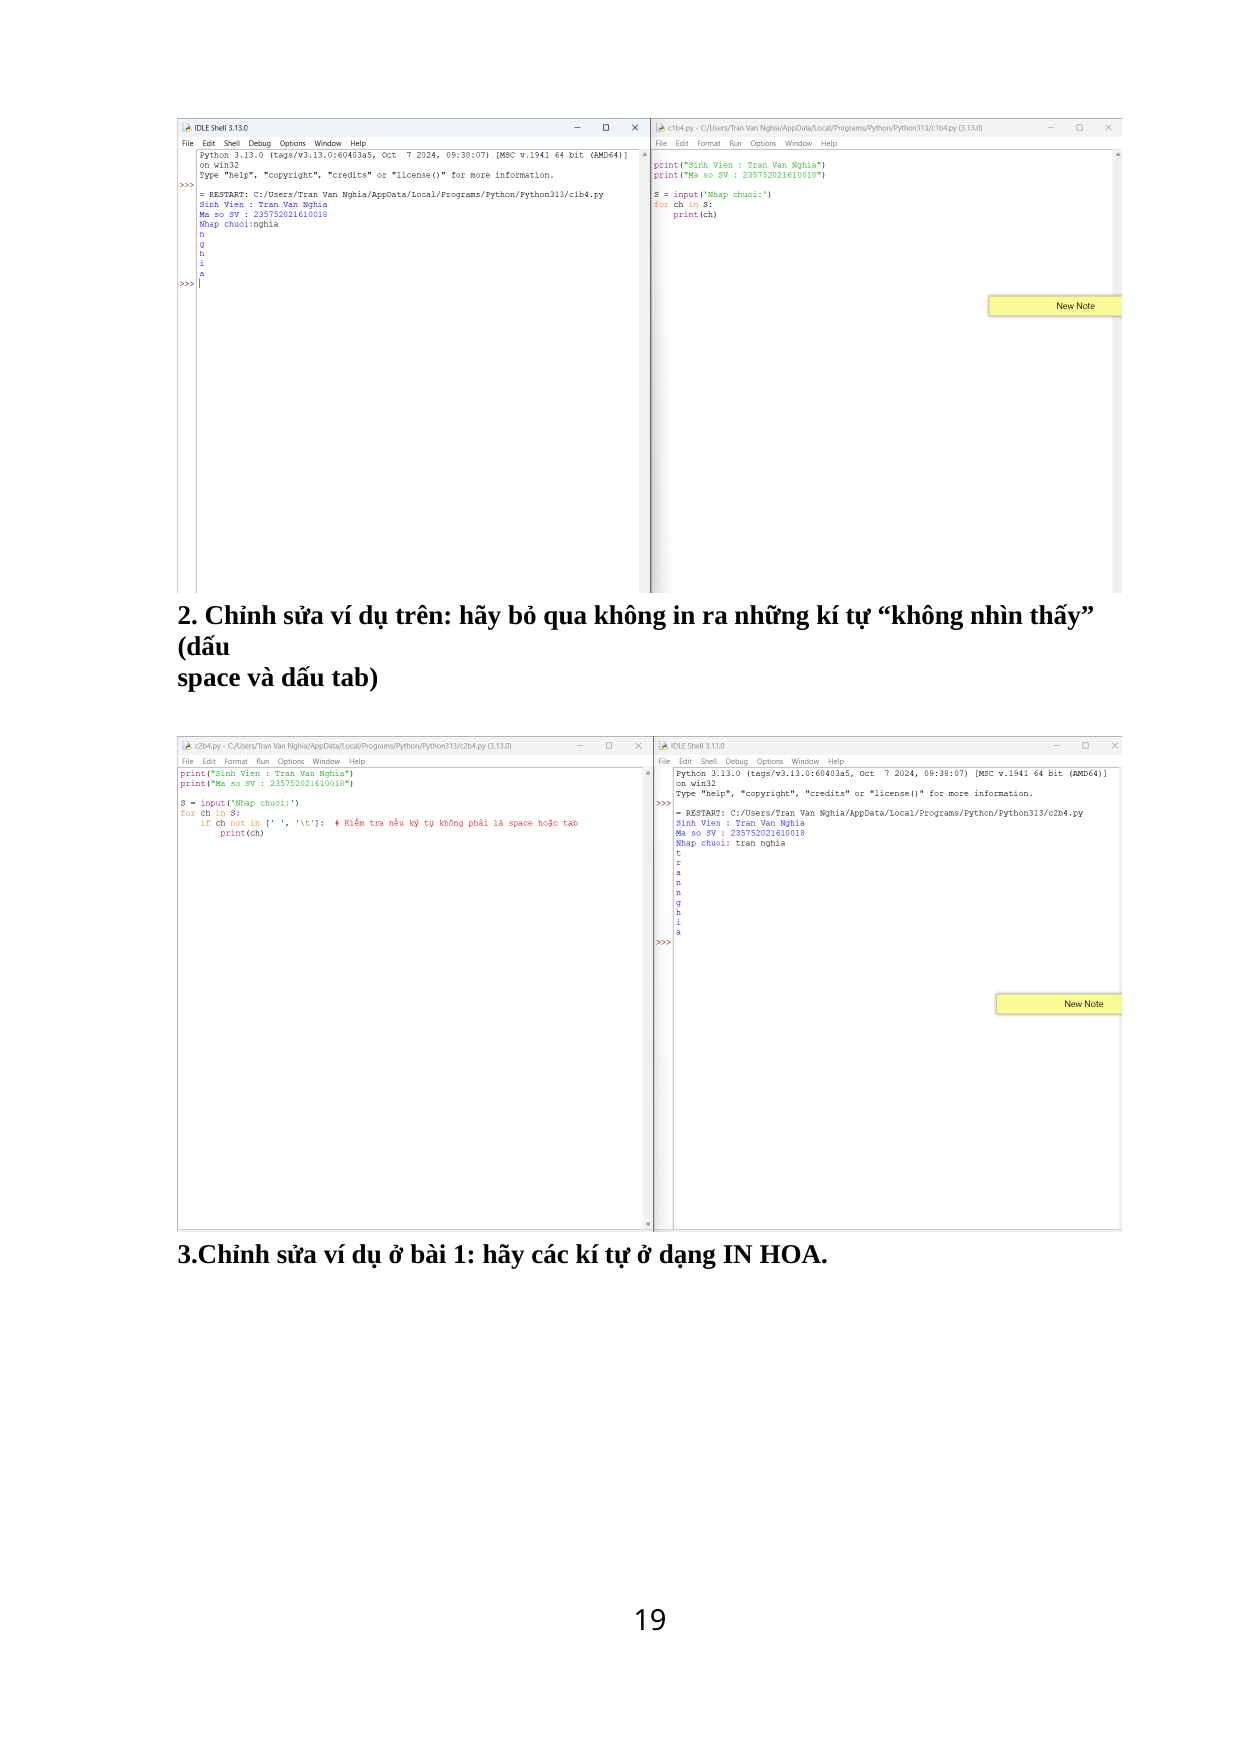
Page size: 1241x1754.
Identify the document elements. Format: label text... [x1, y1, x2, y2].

text 2. Chỉnh sửa ví dụ trên: hãy bỏ qua không in ra những kí tự “không nhìn thấy” (dấu space và dấu tab) [177, 599, 1122, 692]
picture [177, 736, 1123, 1232]
text 3.Chỉnh sửa ví dụ ở bài 1: hãy các kí tự ở dạng IN HOA. [177, 1238, 1122, 1269]
picture [177, 118, 1123, 593]
